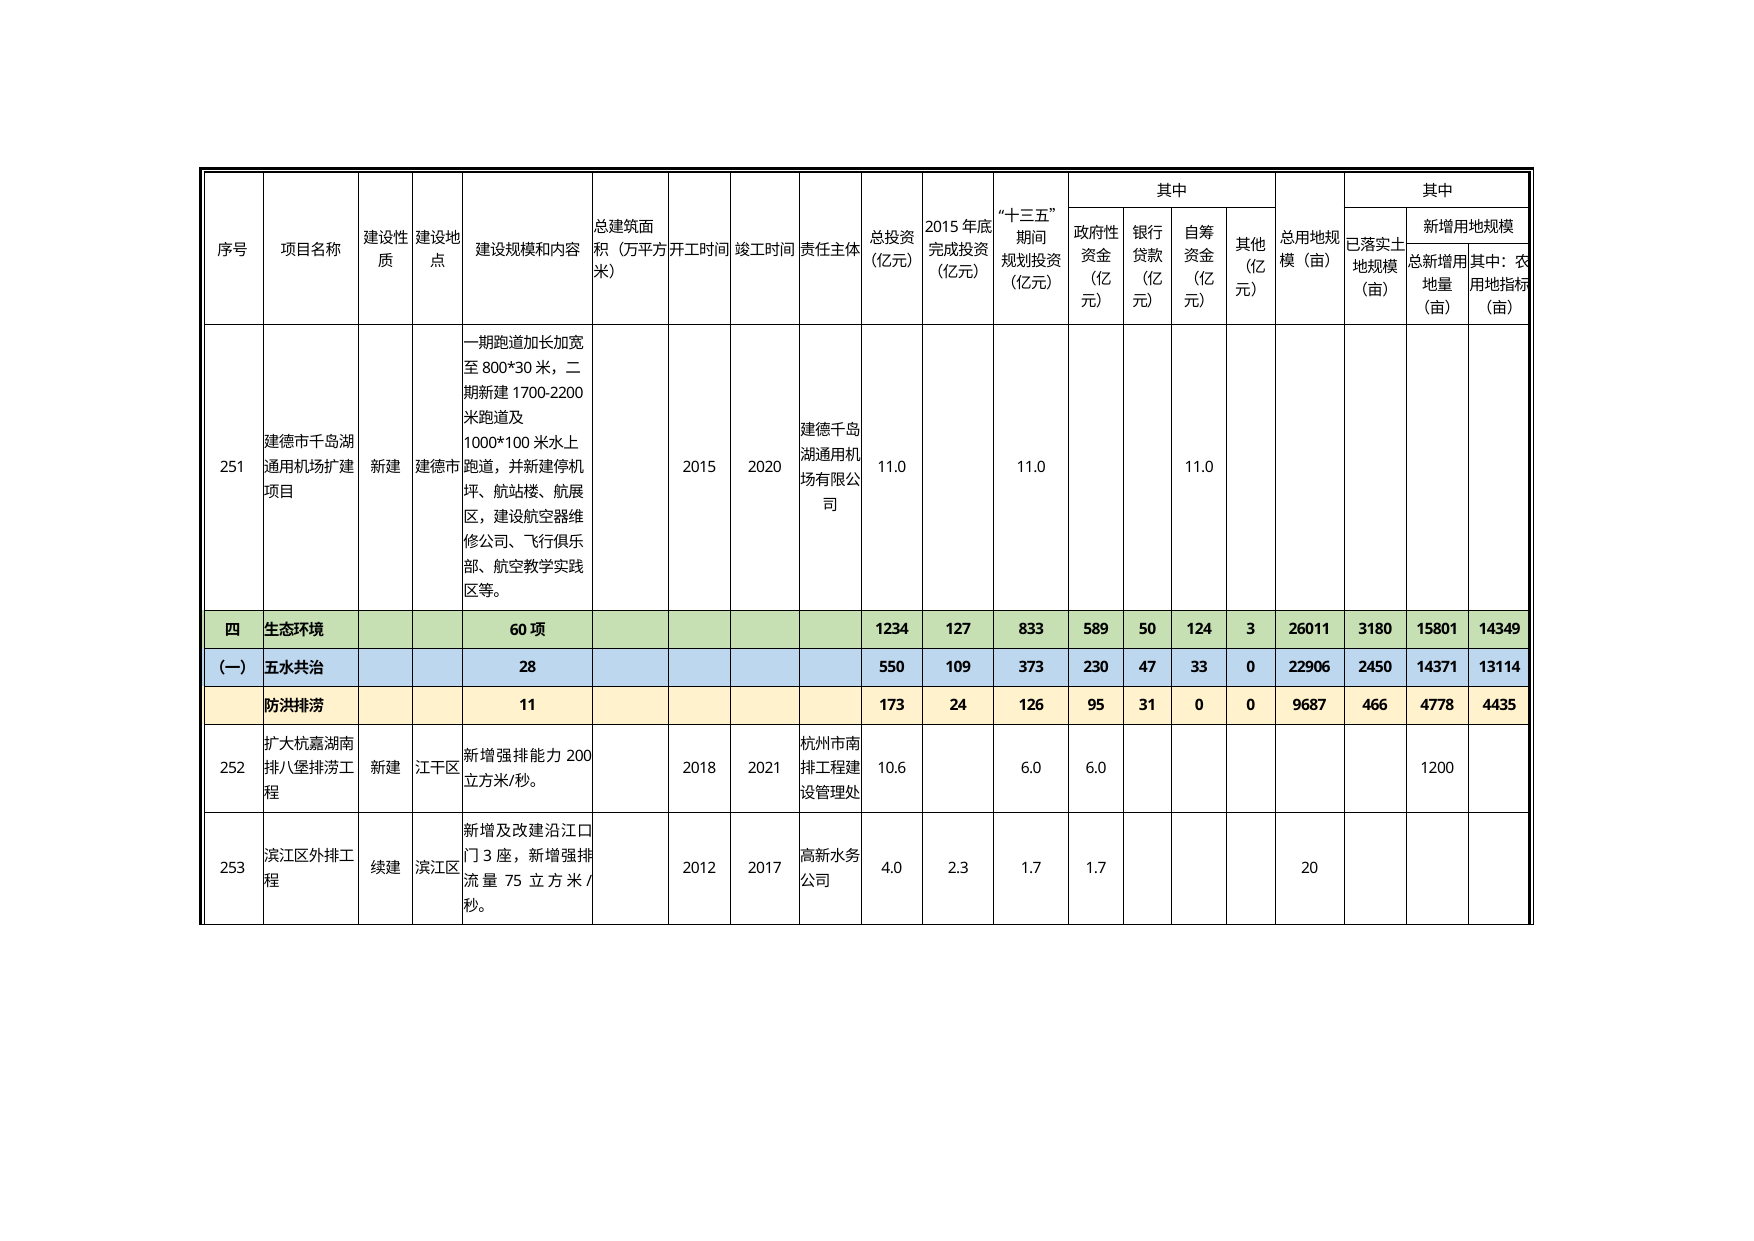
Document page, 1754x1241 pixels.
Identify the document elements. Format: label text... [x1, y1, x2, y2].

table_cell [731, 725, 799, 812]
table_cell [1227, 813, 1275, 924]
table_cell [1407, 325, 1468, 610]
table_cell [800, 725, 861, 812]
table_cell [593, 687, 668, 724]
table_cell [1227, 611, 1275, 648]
table_cell 其中：农用地指标 （亩） [1469, 244, 1528, 323]
table_header 建设性质 [359, 173, 412, 323]
table_header 建设规模和内容 [463, 173, 592, 323]
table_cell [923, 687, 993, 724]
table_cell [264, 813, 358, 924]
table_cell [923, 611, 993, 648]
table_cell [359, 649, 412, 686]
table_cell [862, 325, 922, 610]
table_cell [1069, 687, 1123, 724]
table_cell 自筹 资金 （亿元） [1172, 208, 1226, 323]
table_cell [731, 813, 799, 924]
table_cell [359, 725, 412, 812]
table_header 其中 [1069, 173, 1275, 207]
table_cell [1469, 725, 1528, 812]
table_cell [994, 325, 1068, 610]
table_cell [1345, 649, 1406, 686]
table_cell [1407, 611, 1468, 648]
table_header 建设地点 [413, 173, 462, 323]
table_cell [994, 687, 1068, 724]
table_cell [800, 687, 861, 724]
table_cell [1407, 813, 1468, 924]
table_header 其中 [1345, 173, 1528, 207]
table_cell 其他 （亿元） [1227, 208, 1275, 323]
table_header 竣工时间 [731, 173, 799, 323]
table_header 项目名称 [264, 173, 358, 323]
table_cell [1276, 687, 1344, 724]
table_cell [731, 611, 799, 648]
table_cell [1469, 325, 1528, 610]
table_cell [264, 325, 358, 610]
table_header 序号 [205, 173, 263, 323]
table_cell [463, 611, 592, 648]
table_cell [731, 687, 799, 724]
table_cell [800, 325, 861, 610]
table_cell 政府性资金 （亿元） [1069, 208, 1123, 323]
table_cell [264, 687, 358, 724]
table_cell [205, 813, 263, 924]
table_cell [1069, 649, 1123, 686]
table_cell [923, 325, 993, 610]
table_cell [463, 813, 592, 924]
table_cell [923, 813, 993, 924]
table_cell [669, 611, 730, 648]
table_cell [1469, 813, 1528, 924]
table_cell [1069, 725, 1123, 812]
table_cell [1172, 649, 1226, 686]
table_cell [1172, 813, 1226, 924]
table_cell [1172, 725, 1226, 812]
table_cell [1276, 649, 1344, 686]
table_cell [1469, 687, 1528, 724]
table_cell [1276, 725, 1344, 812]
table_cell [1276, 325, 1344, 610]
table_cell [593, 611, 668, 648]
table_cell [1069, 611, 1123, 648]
table_header 开工时间 [669, 173, 730, 323]
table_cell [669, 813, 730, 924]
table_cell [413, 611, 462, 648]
table_header 总投资（亿元） [862, 173, 922, 323]
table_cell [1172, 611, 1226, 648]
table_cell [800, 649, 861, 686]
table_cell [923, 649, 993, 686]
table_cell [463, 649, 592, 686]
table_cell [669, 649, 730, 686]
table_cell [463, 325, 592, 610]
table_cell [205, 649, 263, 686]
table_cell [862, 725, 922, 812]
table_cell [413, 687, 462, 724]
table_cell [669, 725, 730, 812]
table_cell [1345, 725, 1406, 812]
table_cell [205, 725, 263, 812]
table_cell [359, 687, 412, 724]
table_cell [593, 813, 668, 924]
table_cell 总新增用地量 （亩） [1407, 244, 1468, 323]
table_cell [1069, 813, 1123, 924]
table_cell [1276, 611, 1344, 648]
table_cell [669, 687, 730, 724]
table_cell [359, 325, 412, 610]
table_header 总用地规模（亩） [1276, 173, 1344, 323]
table_header 总建筑面积（万平方米） [593, 173, 668, 323]
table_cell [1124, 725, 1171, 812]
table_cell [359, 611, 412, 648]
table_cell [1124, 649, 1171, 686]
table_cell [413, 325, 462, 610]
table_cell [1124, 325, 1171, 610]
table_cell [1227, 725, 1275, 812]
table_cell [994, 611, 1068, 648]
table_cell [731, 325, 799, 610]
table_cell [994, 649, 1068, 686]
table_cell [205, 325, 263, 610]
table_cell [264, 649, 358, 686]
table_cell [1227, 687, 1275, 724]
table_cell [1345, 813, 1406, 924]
table_cell 新增用地规模 [1407, 208, 1528, 243]
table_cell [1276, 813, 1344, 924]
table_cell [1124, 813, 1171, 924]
table_cell 已落实土地规模 （亩） [1345, 208, 1406, 323]
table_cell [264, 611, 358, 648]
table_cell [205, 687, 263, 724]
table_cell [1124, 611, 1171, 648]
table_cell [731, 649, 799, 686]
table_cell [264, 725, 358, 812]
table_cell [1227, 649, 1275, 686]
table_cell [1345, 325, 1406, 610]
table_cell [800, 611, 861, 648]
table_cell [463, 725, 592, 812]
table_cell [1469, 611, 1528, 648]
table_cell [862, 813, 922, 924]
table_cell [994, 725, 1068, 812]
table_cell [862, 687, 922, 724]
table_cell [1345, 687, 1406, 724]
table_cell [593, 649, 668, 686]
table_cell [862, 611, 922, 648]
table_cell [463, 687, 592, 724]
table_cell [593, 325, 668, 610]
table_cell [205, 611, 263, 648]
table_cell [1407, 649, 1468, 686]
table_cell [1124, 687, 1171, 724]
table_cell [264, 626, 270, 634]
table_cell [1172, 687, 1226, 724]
table_header 2015年底完成投资（亿元） [923, 173, 993, 323]
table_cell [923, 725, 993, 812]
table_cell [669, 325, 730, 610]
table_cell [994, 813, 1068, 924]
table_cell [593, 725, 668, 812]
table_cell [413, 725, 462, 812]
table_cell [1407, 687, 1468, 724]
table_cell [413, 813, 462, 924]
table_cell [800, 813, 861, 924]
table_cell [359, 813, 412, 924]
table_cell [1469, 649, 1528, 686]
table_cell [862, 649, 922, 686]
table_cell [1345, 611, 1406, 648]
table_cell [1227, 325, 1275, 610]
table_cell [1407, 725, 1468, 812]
table_cell 银行 贷款 （亿元） [1124, 208, 1171, 323]
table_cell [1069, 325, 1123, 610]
table_header “十三五”期间 规划投资 （亿元） [994, 173, 1068, 323]
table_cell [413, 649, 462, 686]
table_header 责任主体 [800, 173, 861, 323]
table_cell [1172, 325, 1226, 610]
